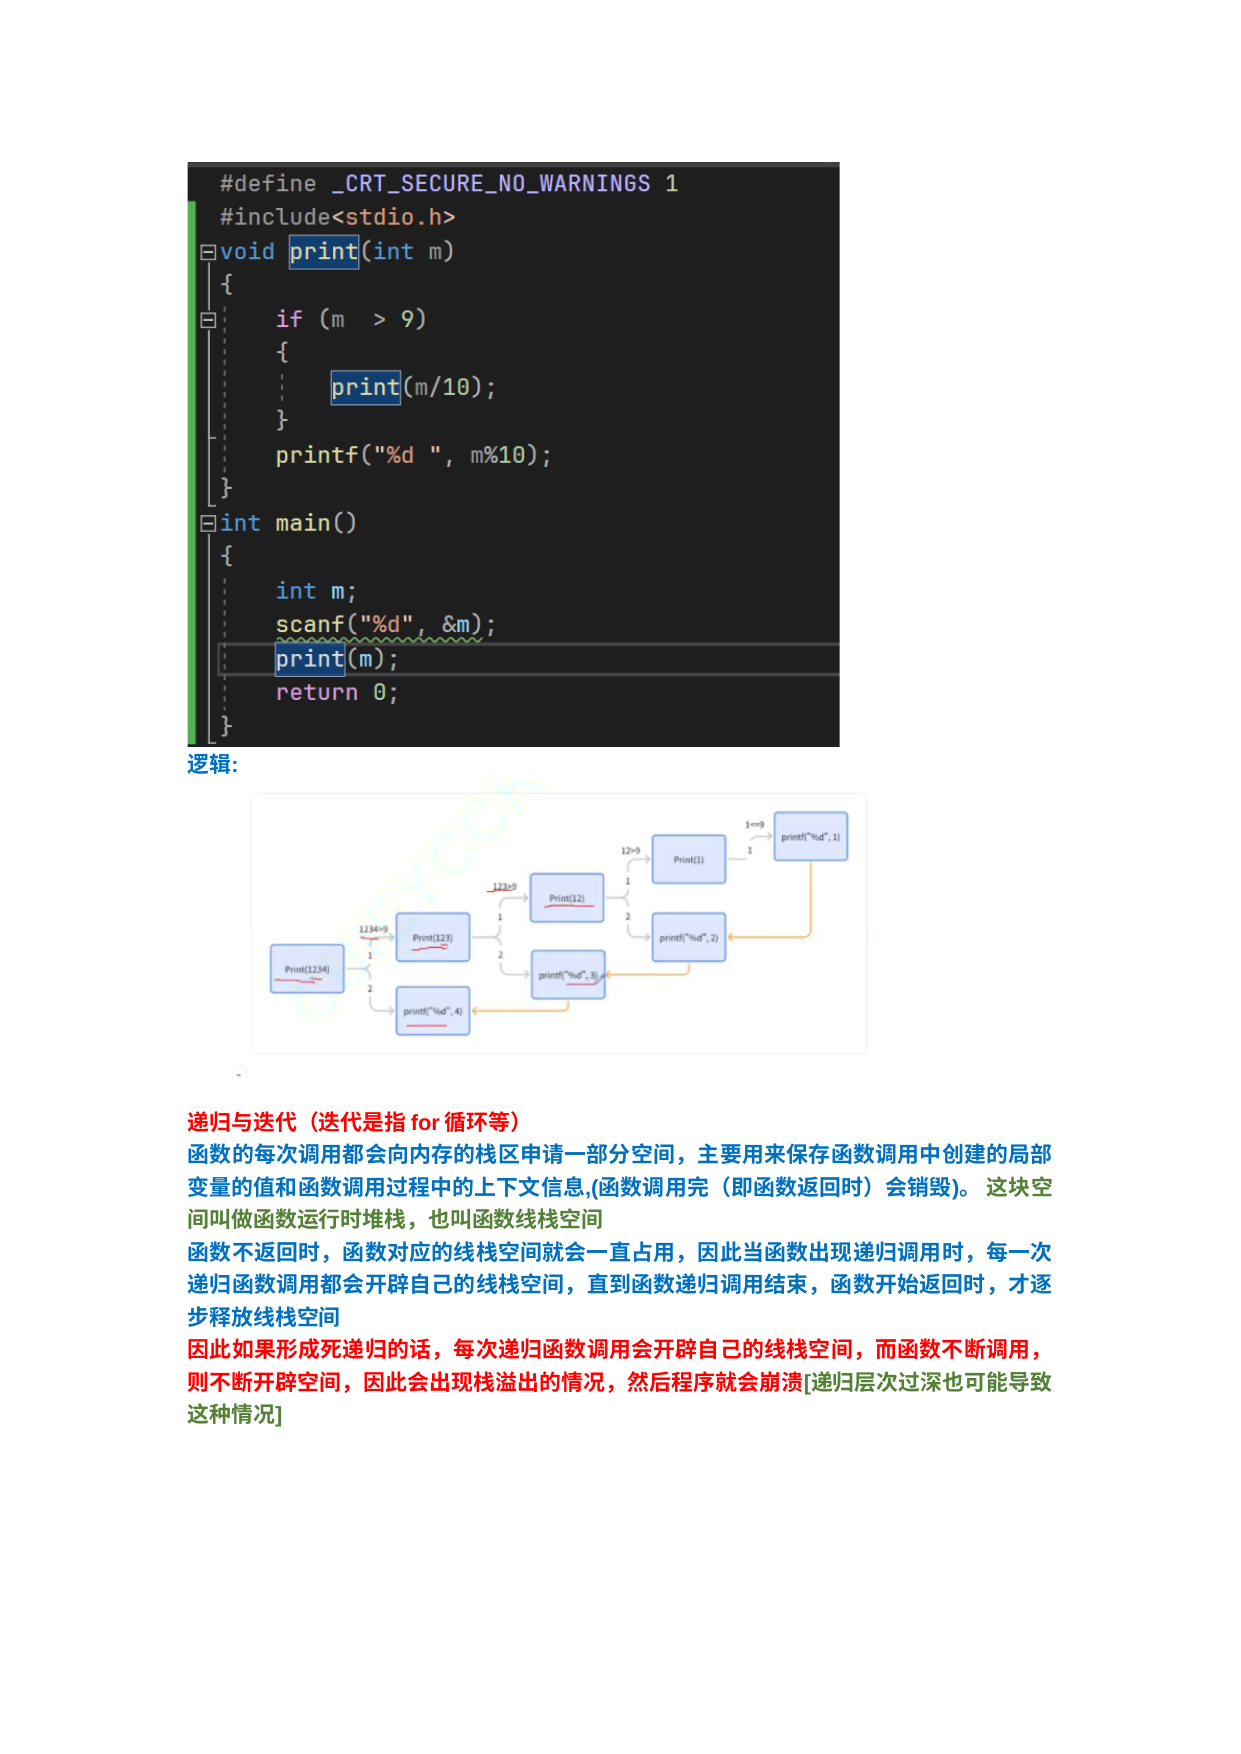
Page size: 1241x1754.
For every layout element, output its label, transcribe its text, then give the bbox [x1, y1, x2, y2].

text 函数的每次调用都会向内存的栈区申请一部分空间，主要用来保存函数调用中创建的局部变量的值和函数调用过程中的上下文信息,(函数调用完（即函数返回时）会销毁)。 这块空间叫做函数运行时堆栈，也叫函数线栈空间 [187, 1137, 1053, 1234]
text 函数不返回时，函数对应的线栈空间就会一直占用，因此当函数出现递归调用时，每一次递归函数调用都会开辟自己的线栈空间，直到函数递归调用结束，函数开始返回时，才逐步释放线栈空间 [187, 1234, 1053, 1332]
text 逻辑: [187, 747, 1053, 779]
picture [187, 779, 1053, 1086]
picture [187, 162, 840, 747]
text 递归与迭代（迭代是指for循环等） [187, 1104, 1053, 1137]
text 因此如果形成死递归的话，每次递归函数调用会开辟自己的线栈空间，而函数不断调用，则不断开辟空间，因此会出现栈溢出的情况，然后程序就会崩溃[递归层次过深也可能导致这种情况] [187, 1332, 1053, 1429]
